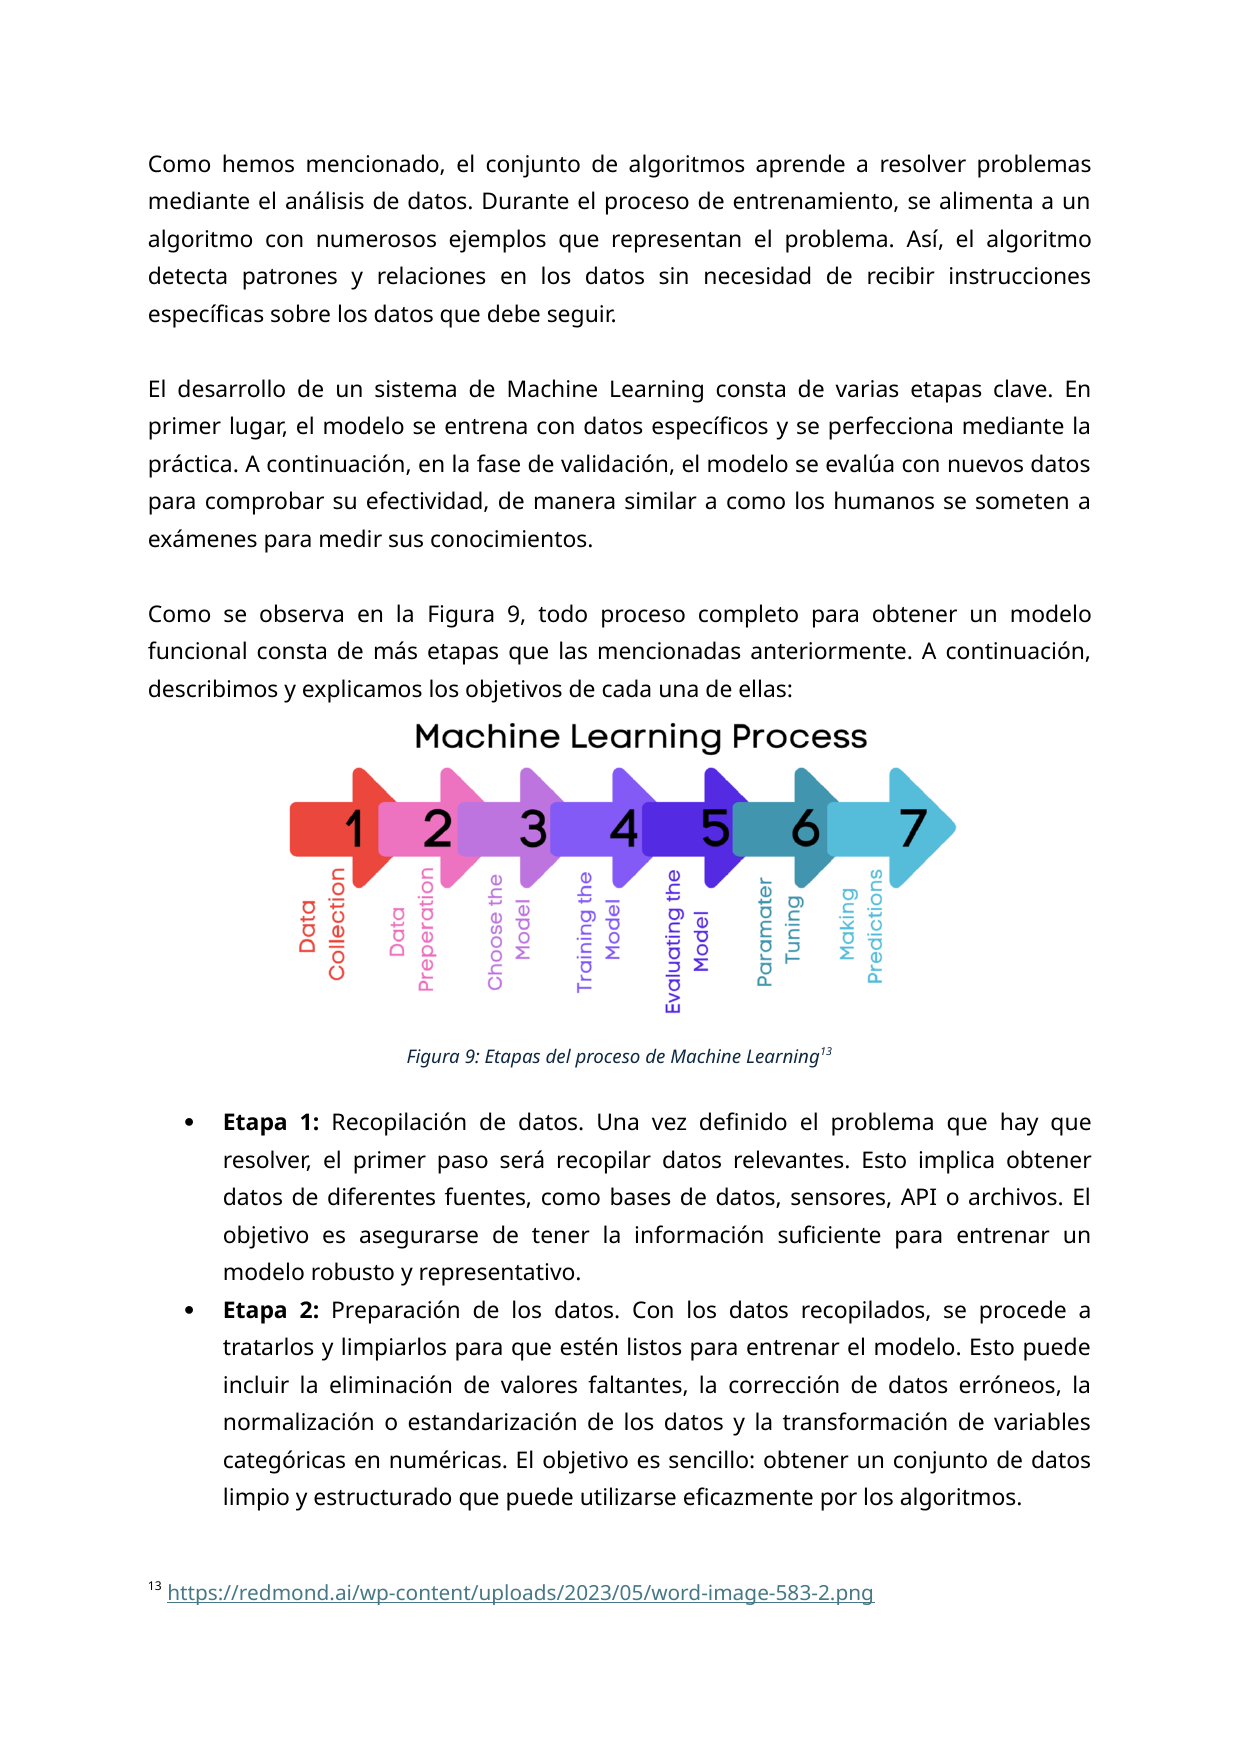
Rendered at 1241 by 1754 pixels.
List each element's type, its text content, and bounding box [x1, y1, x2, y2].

list Etapa 1: Recopilación de datos. Una vez definido el problema que hay que resolver, el primer paso será recopilar datos relevantes. Esto implica obtener datos de diferentes fuentes, como bases de datos, sensores, API o archivos. El objetivo es asegurarse de tener la información suficiente para entrenar un modelo robusto y representativo. [185, 1106, 1092, 1288]
text Como se observa en la Figura 9, todo proceso completo para obtener un modelo funcional consta de más etapas que las mencionadas anteriormente. A continuación, describimos y explicamos los objetivos de cada una de ellas: [148, 598, 1092, 704]
picture [271, 711, 970, 1037]
text El desarrollo de un sistema de Machine Learning consta de varias etapas clave. En primer lugar, el modelo se entrena con datos específicos y se perfecciona mediante la práctica. A continuación, en la fase de validación, el modelo se evalúa con nuevos datos para comprobar su efectividad, de manera similar a como los humanos se someten a exámenes para medir sus conocimientos. [148, 373, 1092, 554]
list Etapa 2: Preparación de los datos. Con los datos recopilados, se procede a tratarlos y limpiarlos para que estén listos para entrenar el modelo. Esto puede incluir la eliminación de valores faltantes, la corrección de datos erróneos, la normalización o estandarización de los datos y la transformación de variables categóricas en numéricas. El objetivo es sencillo: obtener un conjunto de datos limpio y estructurado que puede utilizarse eficazmente por los algoritmos. [185, 1294, 1092, 1513]
text Como hemos mencionado, el conjunto de algoritmos aprende a resolver problemas mediante el análisis de datos. Durante el proceso de entrenamiento, se alimenta a un algoritmo con numerosos ejemplos que representan el problema. Así, el algoritmo detecta patrones y relaciones en los datos sin necesidad de recibir instrucciones específicas sobre los datos que debe seguir. [148, 148, 1092, 329]
